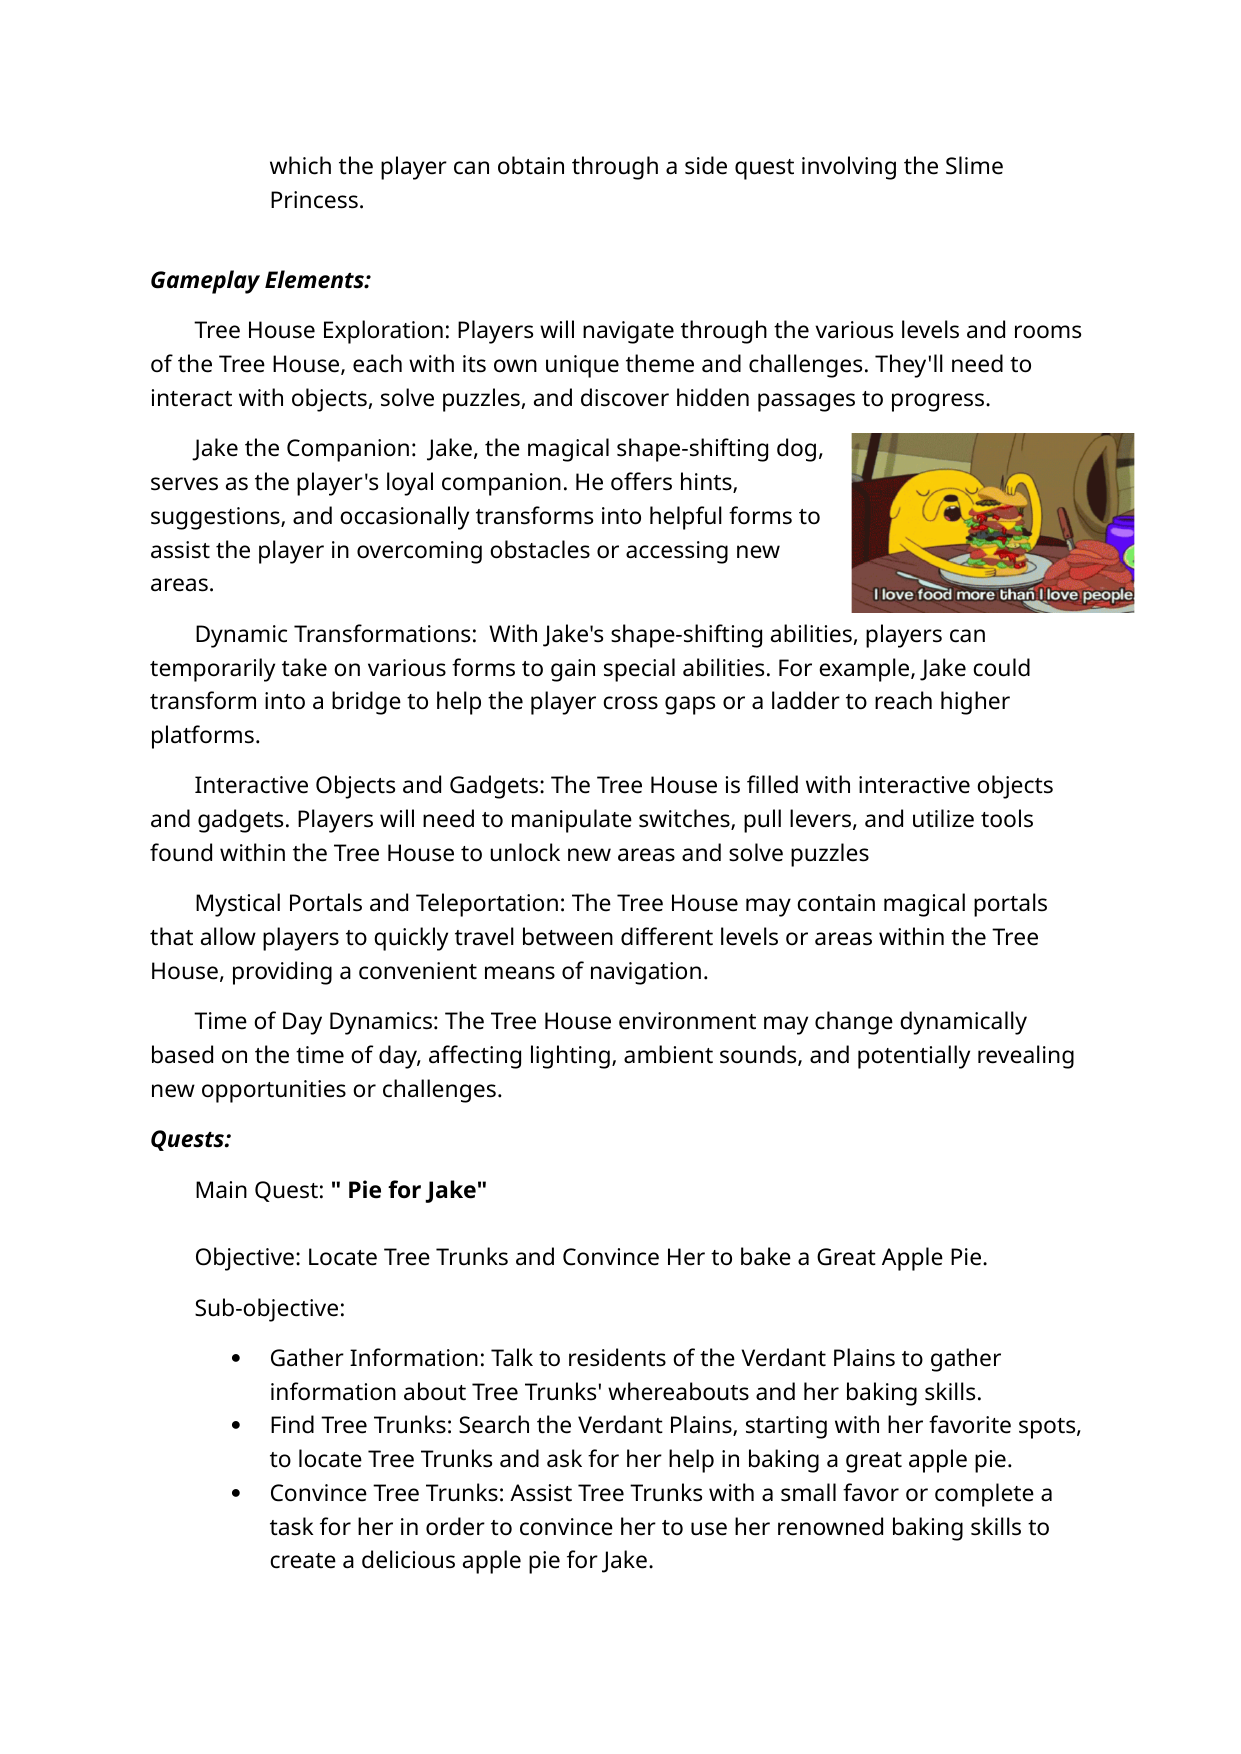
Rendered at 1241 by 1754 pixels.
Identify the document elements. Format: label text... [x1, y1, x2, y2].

text Mystical Portals and Teleportation: The Tree House may contain magical portals that allow players to quickly travel between different levels or areas within the Tree House, providing a convenient means of navigation. [150, 887, 1090, 986]
text Jake the Companion: Jake, the magical shape-shifting dog, serves as the player's loyal companion. He offers hints, suggestions, and occasionally transforms into helpful forms to assist the player in overcoming obstacles or accessing new areas. [150, 432, 1090, 599]
text Main Quest: " Pie for Jake" Objective: Locate Tree Trunks and Convince Her to bake a Great Apple Pie. [194, 1174, 1090, 1272]
text Time of Day Dynamics: The Tree House environment may change dynamically based on the time of day, affecting lighting, ambient sounds, and potentially revealing new opportunities or challenges. [150, 1005, 1090, 1104]
list Find Tree Trunks: Search the Verdant Plains, starting with her favorite spots, to locate Tree Trunks and ask for her help in baking a great apple pie. [232, 1409, 1090, 1474]
picture [851, 433, 1135, 613]
list Convince Tree Trunks: Assist Tree Trunks with a small favor or complete a task for her in order to convince her to use her renowned baking skills to create a delicious apple pie for Jake. [232, 1477, 1090, 1576]
list Gather Information: Talk to residents of the Verdant Plains to gather information about Tree Trunks' whereabouts and her baking skills. [232, 1342, 1090, 1407]
text Tree House Exploration: Players will navigate through the various levels and rooms of the Tree House, each with its own unique theme and challenges. They'll need to interact with objects, solve puzzles, and discover hidden passages to progress. [150, 314, 1090, 413]
text Interactive Objects and Gadgets: The Tree House is filled with interactive objects and gadgets. Players will need to manipulate switches, pull levers, and utilize tools found within the Tree House to unlock new areas and solve puzzles [150, 769, 1090, 868]
text Gameplay Elements: [150, 264, 1090, 295]
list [232, 150, 1090, 245]
text Dynamic Transformations: With Jake's shape-shifting abilities, players can temporarily take on various forms to gain special abilities. For example, Jake could transform into a bridge to help the player cross gaps or a ladder to reach higher platforms. [150, 618, 1090, 750]
text Quests: [150, 1123, 1090, 1154]
text Sub-objective: [150, 1292, 1090, 1323]
